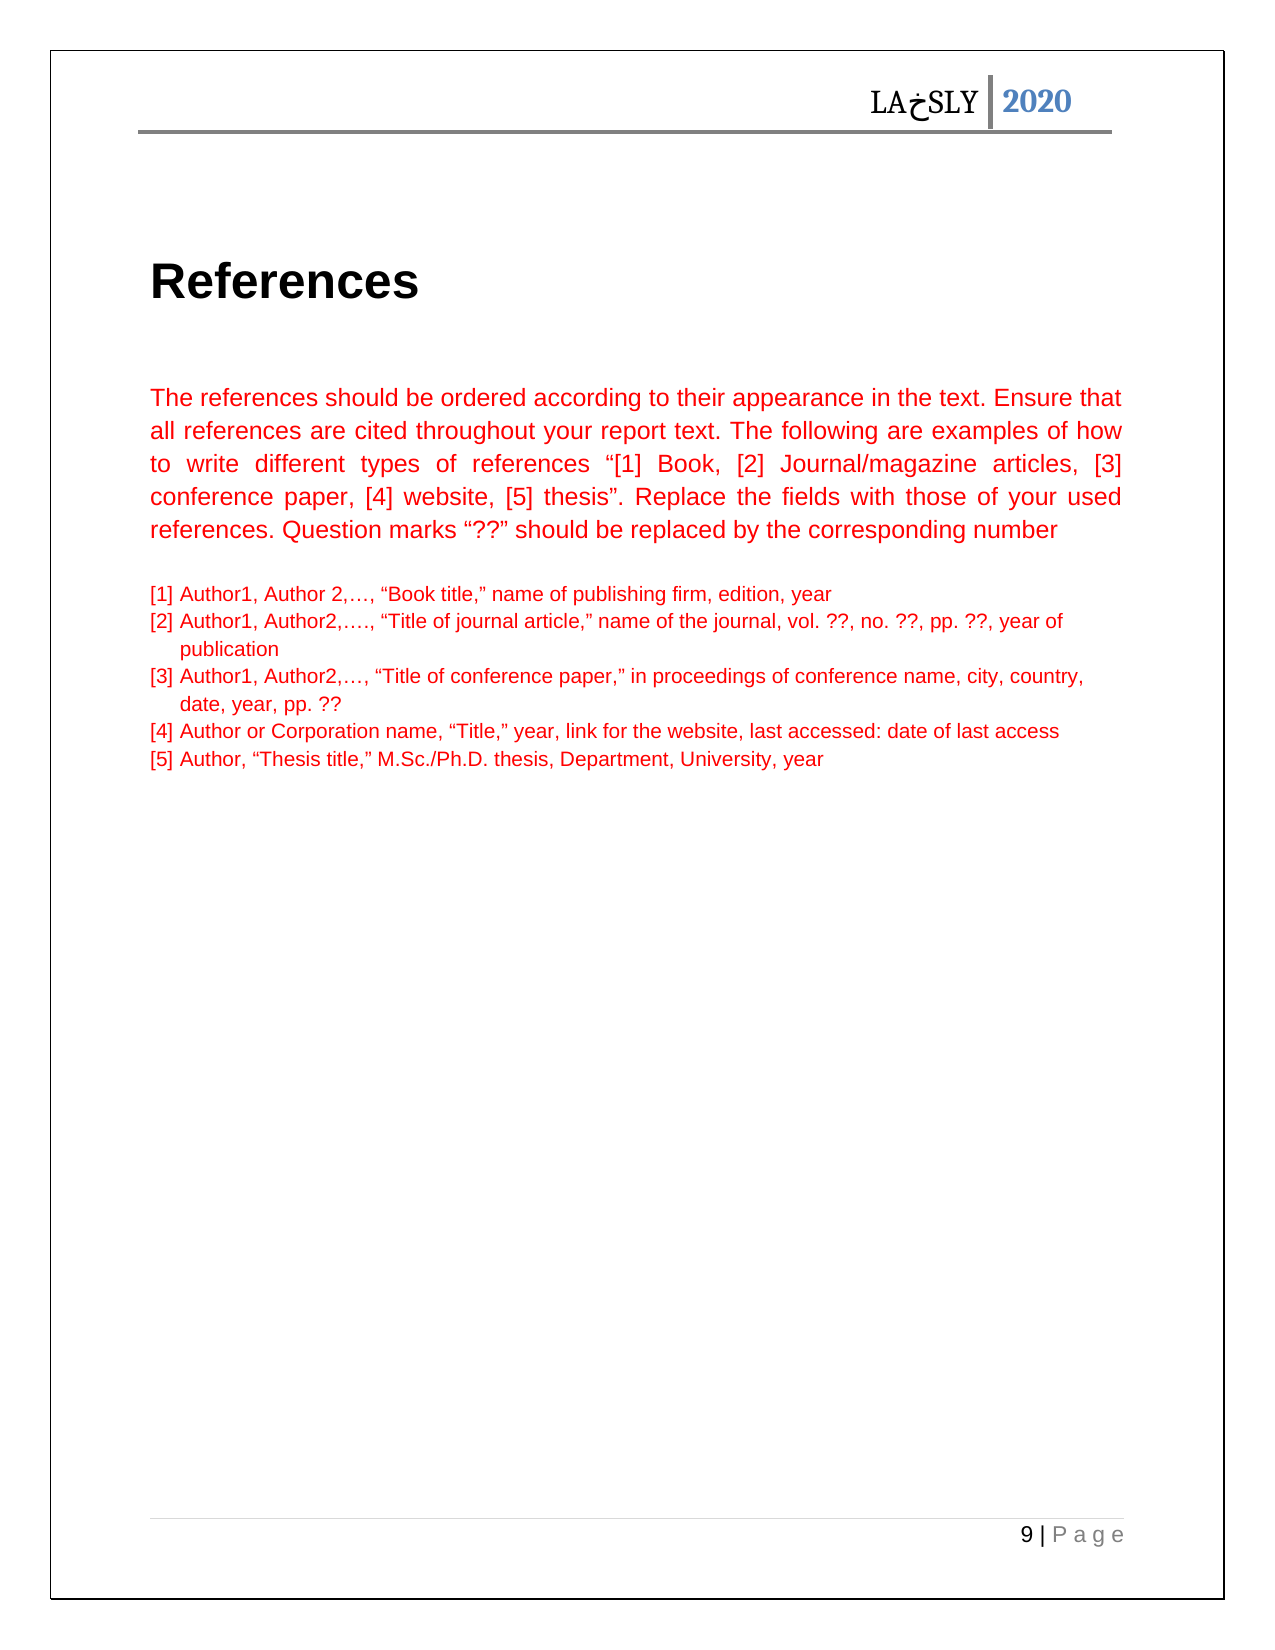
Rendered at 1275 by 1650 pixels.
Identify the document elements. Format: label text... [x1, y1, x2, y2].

list Author, “Thesis title,” M.Sc./Ph.D. thesis, Department, University, year [150, 746, 1124, 770]
text References [150, 251, 1124, 309]
list Author1, Author2,…, “Title of conference paper,” in proceedings of conference name, city, country, date, year, pp. ?? [150, 664, 1124, 715]
list Author1, Author2,…., “Title of journal article,” name of the journal, vol. ??, no. ??, pp. ??, year of publication [150, 609, 1124, 660]
list Author1, Author 2,…, “Book title,” name of publishing firm, edition, year [150, 581, 1124, 605]
text The references should be ordered according to their appearance in the text. Ensure that all references are cited throughout your report text. The following are examples of how to write different types of references “[1] Book, [2] Journal/magazine articles, [3] conference paper, [4] website, [5] thesis”. Replace the fields with those of your used references. Question marks “??” should be replaced by the corresponding number [150, 383, 1124, 544]
list Author or Corporation name, “Title,” year, link for the website, last accessed: date of last access [150, 719, 1124, 743]
